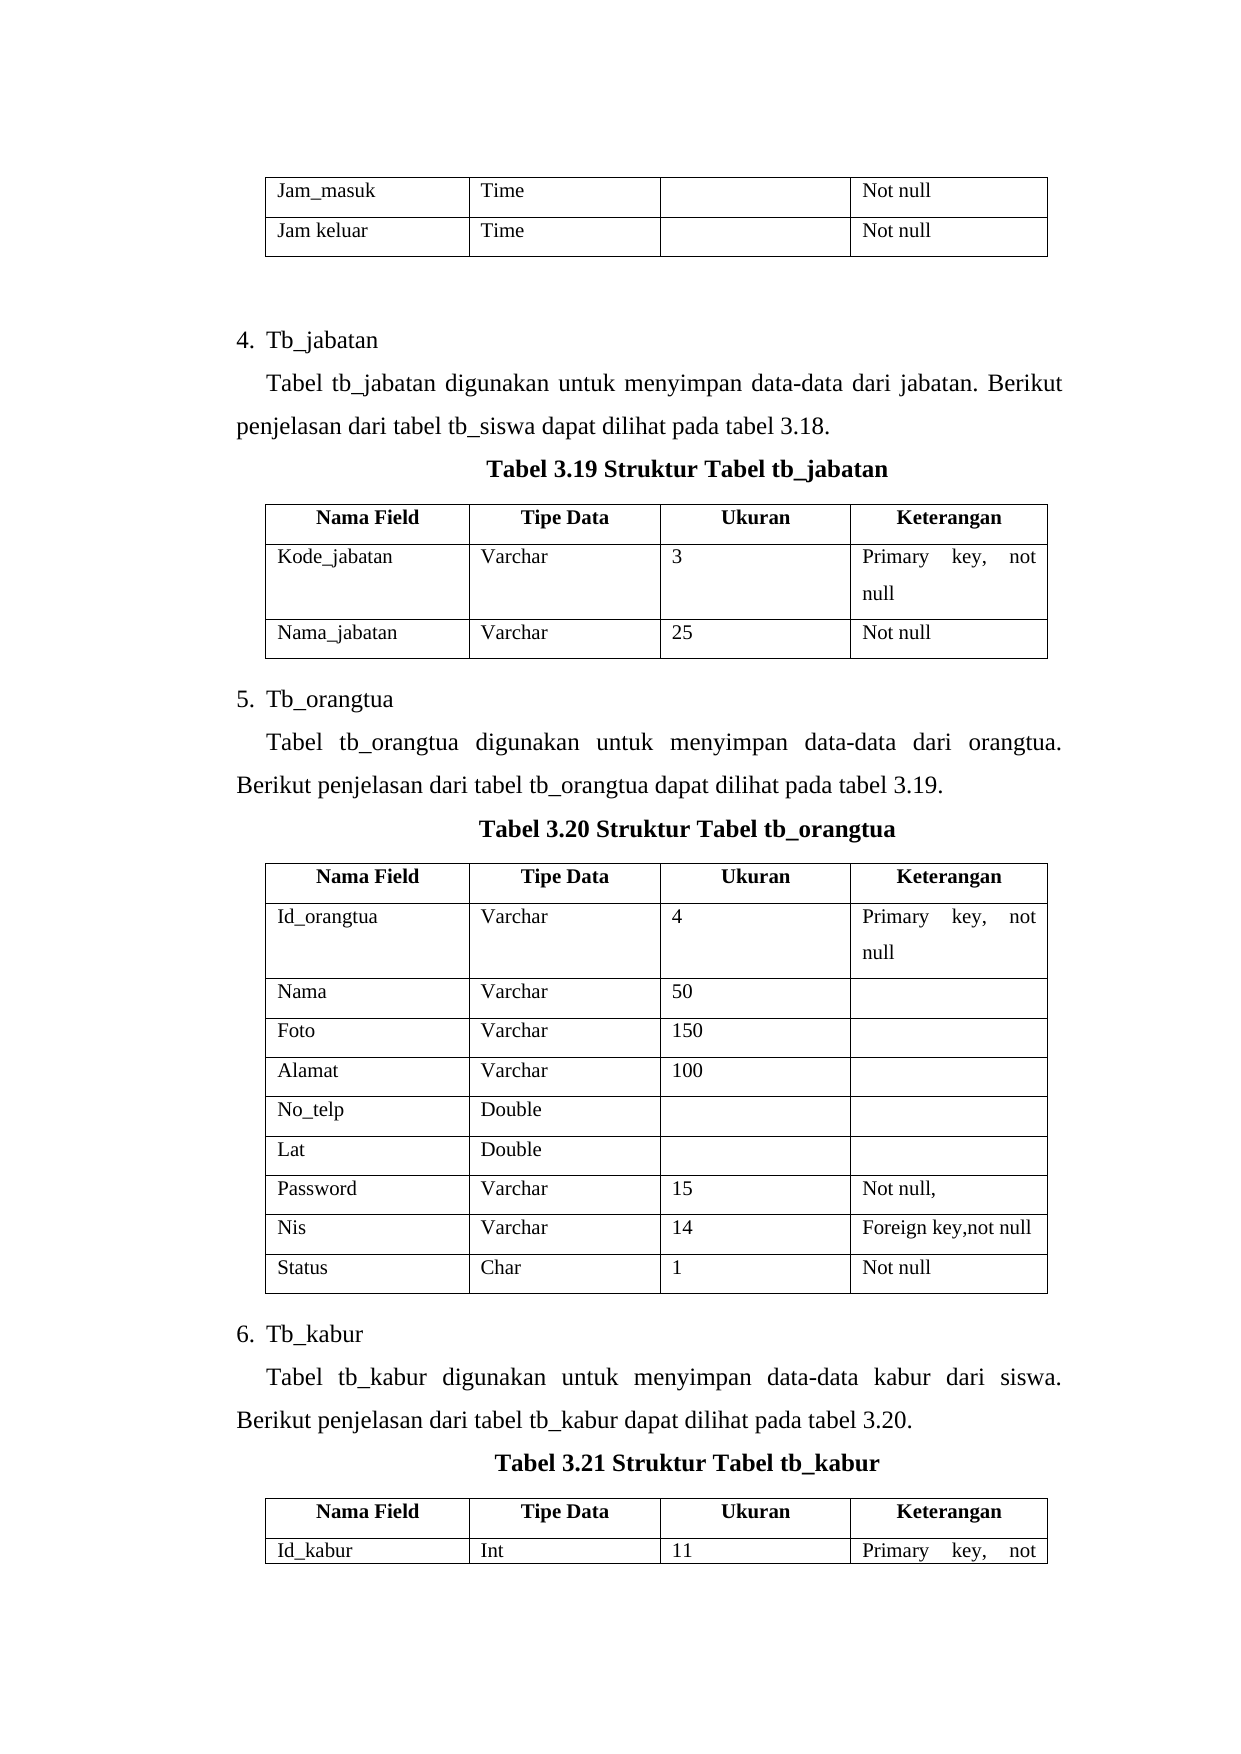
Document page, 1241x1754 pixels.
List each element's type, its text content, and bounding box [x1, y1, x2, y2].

text Tabel 3.19 Struktur Tabel tb_jabatan [236, 454, 1063, 483]
table_header Ukuran [661, 1499, 850, 1537]
table_header Keterangan [851, 864, 1047, 903]
table_cell Double [470, 1097, 660, 1136]
table_header Ukuran [661, 864, 850, 903]
table_header Nama Field [266, 505, 469, 543]
table_header Tipe Data [470, 864, 660, 903]
table_cell Alamat [266, 1058, 469, 1096]
table_header Tipe Data [470, 1499, 660, 1537]
table_cell Status [266, 1255, 469, 1293]
table_cell Kode_jabatan [266, 545, 469, 619]
table_header Nama Field [266, 864, 469, 903]
text Tabel tb_orangtua digunakan untuk menyimpan data-data dari orangtua. Berikut penjelasan dari tabel tb_orangtua dapat dilihat pada tabel 3.19. [236, 727, 1063, 799]
text Tabel tb_jabatan digunakan untuk menyimpan data-data dari jabatan. Berikut penjelasan dari tabel tb_siswa dapat dilihat pada tabel 3.18. [236, 368, 1063, 440]
table_cell [661, 178, 850, 217]
table_cell Foto [266, 1019, 469, 1057]
table_header Ukuran [661, 505, 850, 543]
table_cell 14 [661, 1215, 850, 1254]
table_cell Varchar [470, 979, 660, 1017]
table_cell Time [470, 218, 660, 256]
table_cell 50 [661, 979, 850, 1017]
table_cell [661, 218, 850, 256]
table_cell Varchar [470, 1058, 660, 1096]
table_cell Id_orangtua [266, 904, 469, 978]
list Tb_kabur [236, 1319, 1063, 1348]
table_cell Varchar [470, 1215, 660, 1254]
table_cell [851, 1539, 1047, 1562]
table_cell Int [470, 1539, 660, 1562]
table_cell Lat [266, 1137, 469, 1175]
table_cell 4 [661, 904, 850, 978]
table_cell Not null [851, 620, 1047, 658]
table_cell Varchar [470, 904, 660, 978]
list Tb_orangtua [236, 684, 1063, 713]
table_cell Nis [266, 1215, 469, 1254]
table_cell Time [470, 178, 660, 217]
table_header Keterangan [851, 1499, 1047, 1537]
table_cell Char [470, 1255, 660, 1293]
text Tabel 3.21 Struktur Tabel tb_kabur [236, 1448, 1063, 1477]
table_cell Jam_masuk [266, 178, 469, 217]
table_cell [851, 979, 1047, 1017]
table_cell [661, 1137, 850, 1175]
table_header Tipe Data [470, 505, 660, 543]
table_cell [851, 1097, 1047, 1136]
table_cell Primary key, not null [851, 904, 1047, 978]
table_cell [851, 1058, 1047, 1096]
table_cell 150 [661, 1019, 850, 1057]
table_cell [661, 1097, 850, 1136]
table_cell Not null [851, 1255, 1047, 1293]
table_cell Not null [851, 218, 1047, 256]
list Tb_jabatan [236, 325, 1063, 354]
table_cell No_telp [266, 1097, 469, 1136]
table_cell Varchar [470, 1176, 660, 1214]
table_cell Jam keluar [266, 218, 469, 256]
table_cell 3 [661, 545, 850, 619]
table_cell [851, 1019, 1047, 1057]
table_cell Password [266, 1176, 469, 1214]
table_cell Id_kabur [266, 1539, 469, 1562]
table_cell Varchar [470, 620, 660, 658]
table_cell 25 [661, 620, 850, 658]
table_header Nama Field [266, 1499, 469, 1537]
table_cell 100 [661, 1058, 850, 1096]
table_cell Nama [266, 979, 469, 1017]
table_cell [851, 1137, 1047, 1175]
table_cell Not null [851, 178, 1047, 217]
table_cell Foreign key,not null [851, 1215, 1047, 1254]
table_cell 11 [661, 1539, 850, 1562]
table_cell 1 [661, 1255, 850, 1293]
table_header Keterangan [851, 505, 1047, 543]
text Tabel 3.20 Struktur Tabel tb_orangtua [236, 814, 1063, 842]
table_cell Varchar [470, 545, 660, 619]
table_cell Primary key, not null [851, 545, 1047, 619]
table_cell Varchar [470, 1019, 660, 1057]
table_cell Not null, [851, 1176, 1047, 1214]
table_cell Nama_jabatan [266, 620, 469, 658]
text Tabel tb_kabur digunakan untuk menyimpan data-data kabur dari siswa. Berikut penjelasan dari tabel tb_kabur dapat dilihat pada tabel 3.20. [236, 1362, 1063, 1434]
table_cell 15 [661, 1176, 850, 1214]
table_cell Double [470, 1137, 660, 1175]
